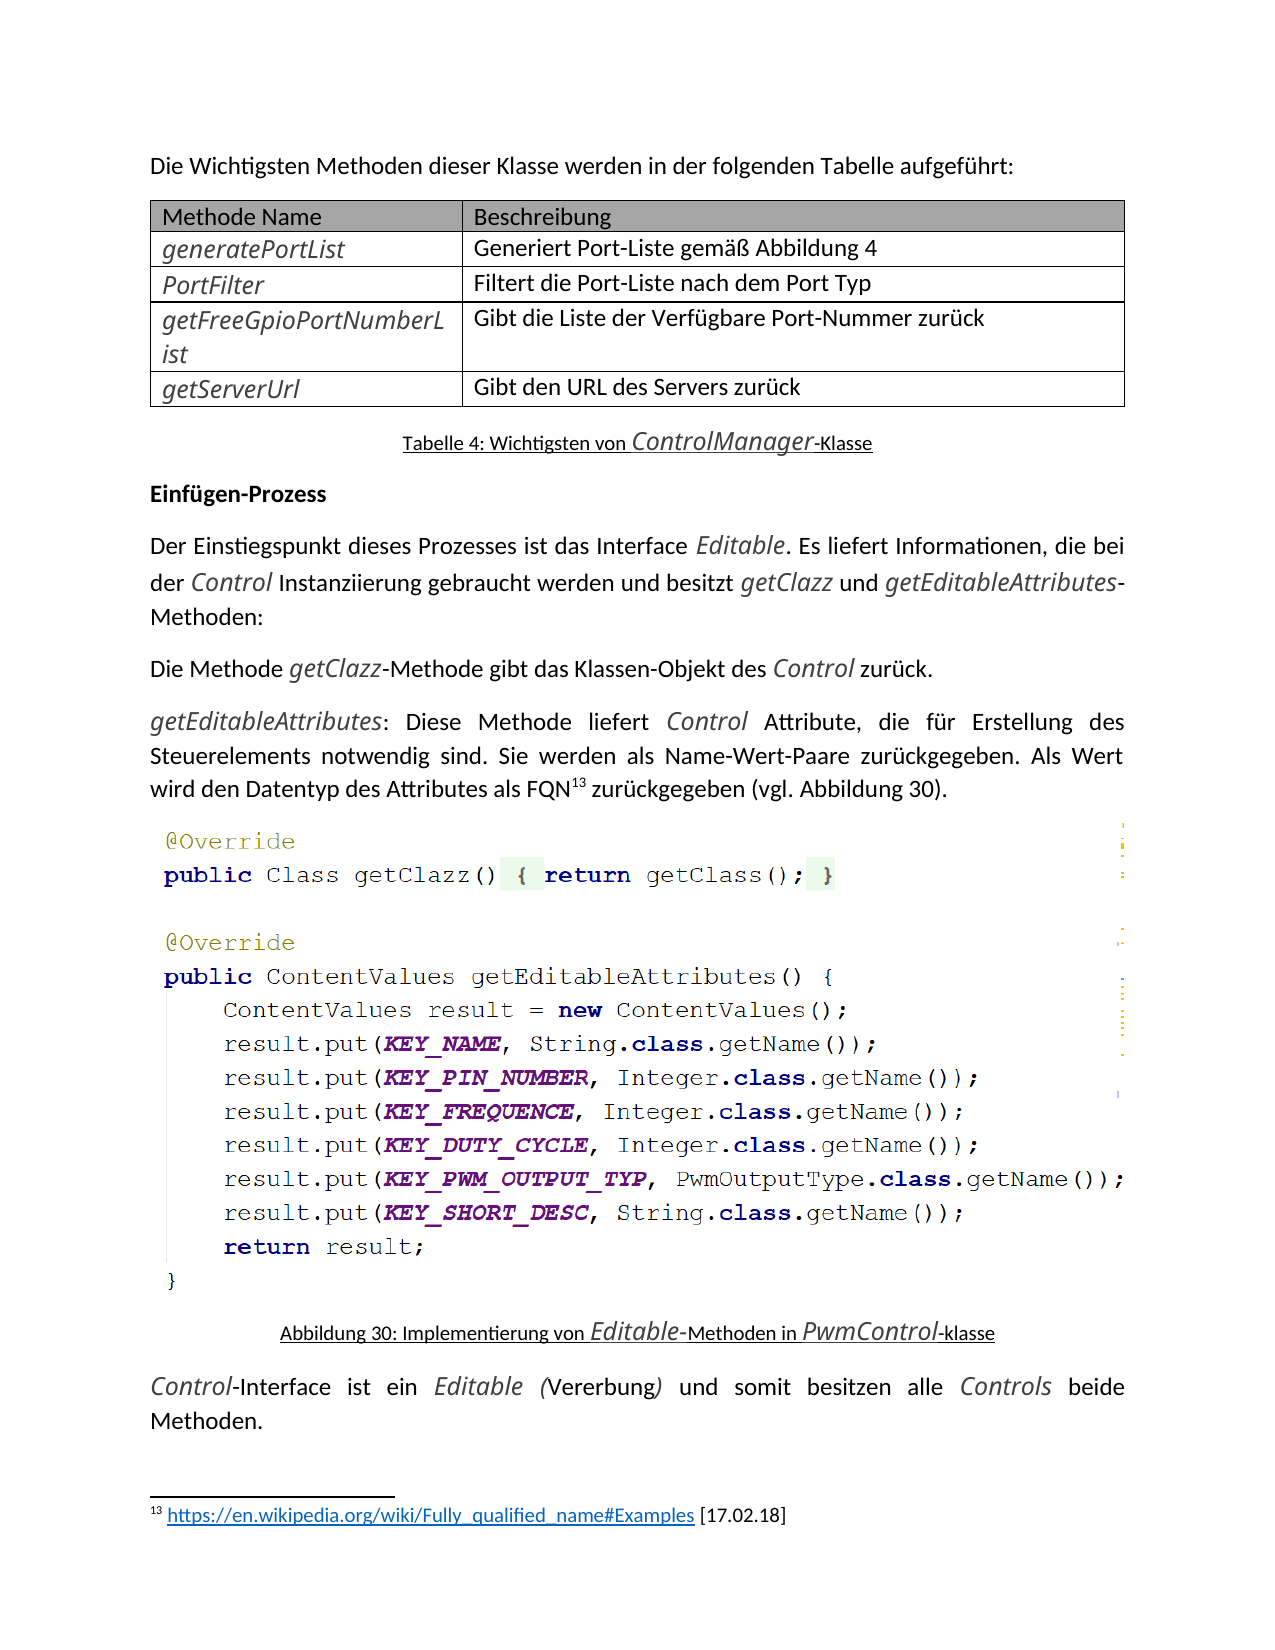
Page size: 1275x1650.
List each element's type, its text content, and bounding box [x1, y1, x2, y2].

text Control-Interface ist ein Editable (Vererbung) und somit besitzen alle Controls beide Methoden. [150, 1368, 1125, 1435]
text Einfügen-Prozess [150, 478, 1125, 509]
table_cell Gibt die Liste der Verfügbare Port-Nummer zurück [463, 303, 1124, 371]
table_header Beschreibung [463, 201, 1124, 231]
table_cell getFreeGpioPortNumberList [151, 303, 462, 371]
table_header Methode Name [151, 201, 462, 231]
text Die Wichtigsten Methoden dieser Klasse werden in der folgenden Tabelle aufgeführt: [150, 150, 1125, 181]
table_cell generatePortList [151, 232, 462, 266]
table_cell Filtert die Port-Liste nach dem Port Typ [463, 267, 1124, 301]
table_cell Generiert Port-Liste gemäß Abbildung 4 [463, 232, 1124, 266]
text Der Einstiegspunkt dieses Prozesses ist das Interface Editable. Es liefert Informationen, die bei der Control Instanziierung gebraucht werden und besitzt getClazz und getEditableAttributes-Methoden: [150, 528, 1125, 632]
picture [150, 823, 1124, 1295]
table_cell PortFilter [151, 267, 462, 301]
table_cell getServerUrl [151, 372, 462, 406]
table_cell Gibt den URL des Servers zurück [463, 372, 1124, 406]
text Die Methode getClazz-Methode gibt das Klassen-Objekt des Control zurück. [150, 651, 1125, 685]
text getEditableAttributes: Diese Methode liefert Control Attribute, die für Erstellung des Steuerelements notwendig sind. Sie werden als Name-Wert-Paare zurückgegeben. Als Wert wird den Datentyp des Attributes als FQN zurückgegeben (vgl. Abbildung 30). [150, 704, 1125, 804]
